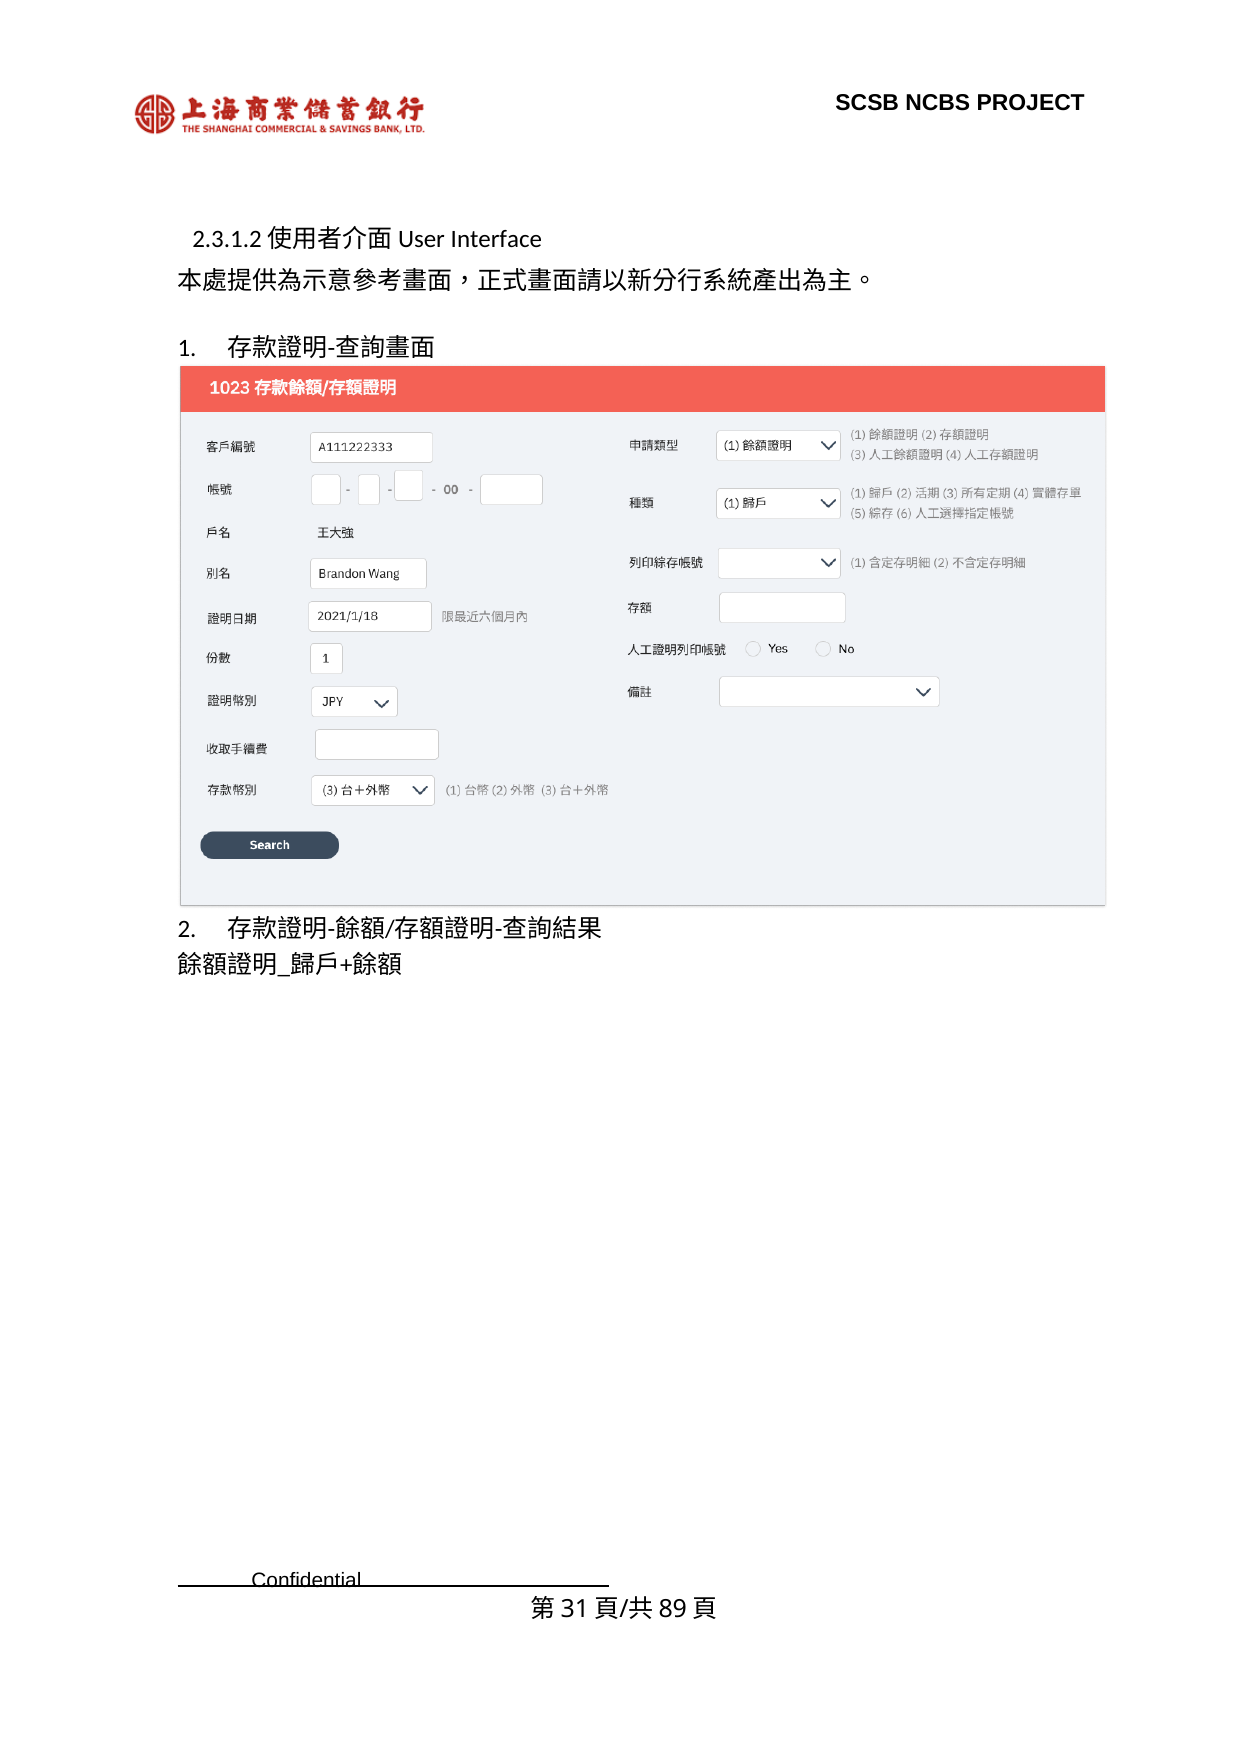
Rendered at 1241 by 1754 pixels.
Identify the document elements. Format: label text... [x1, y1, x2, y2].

text 餘額證明_歸戶+餘額 [177, 945, 1107, 981]
picture [126, 90, 429, 137]
text 本處提供為示意參考畫面，正式畫面請以新分行系統產出為主。 [177, 261, 1107, 297]
list 存款證明-餘額/存額證明-查詢結果 [177, 909, 1107, 945]
picture [177, 363, 1108, 909]
list 存款證明-查詢畫面 [177, 327, 1107, 363]
subtitle 2.3.1.2 使用者介面 User Interface [192, 218, 1107, 254]
